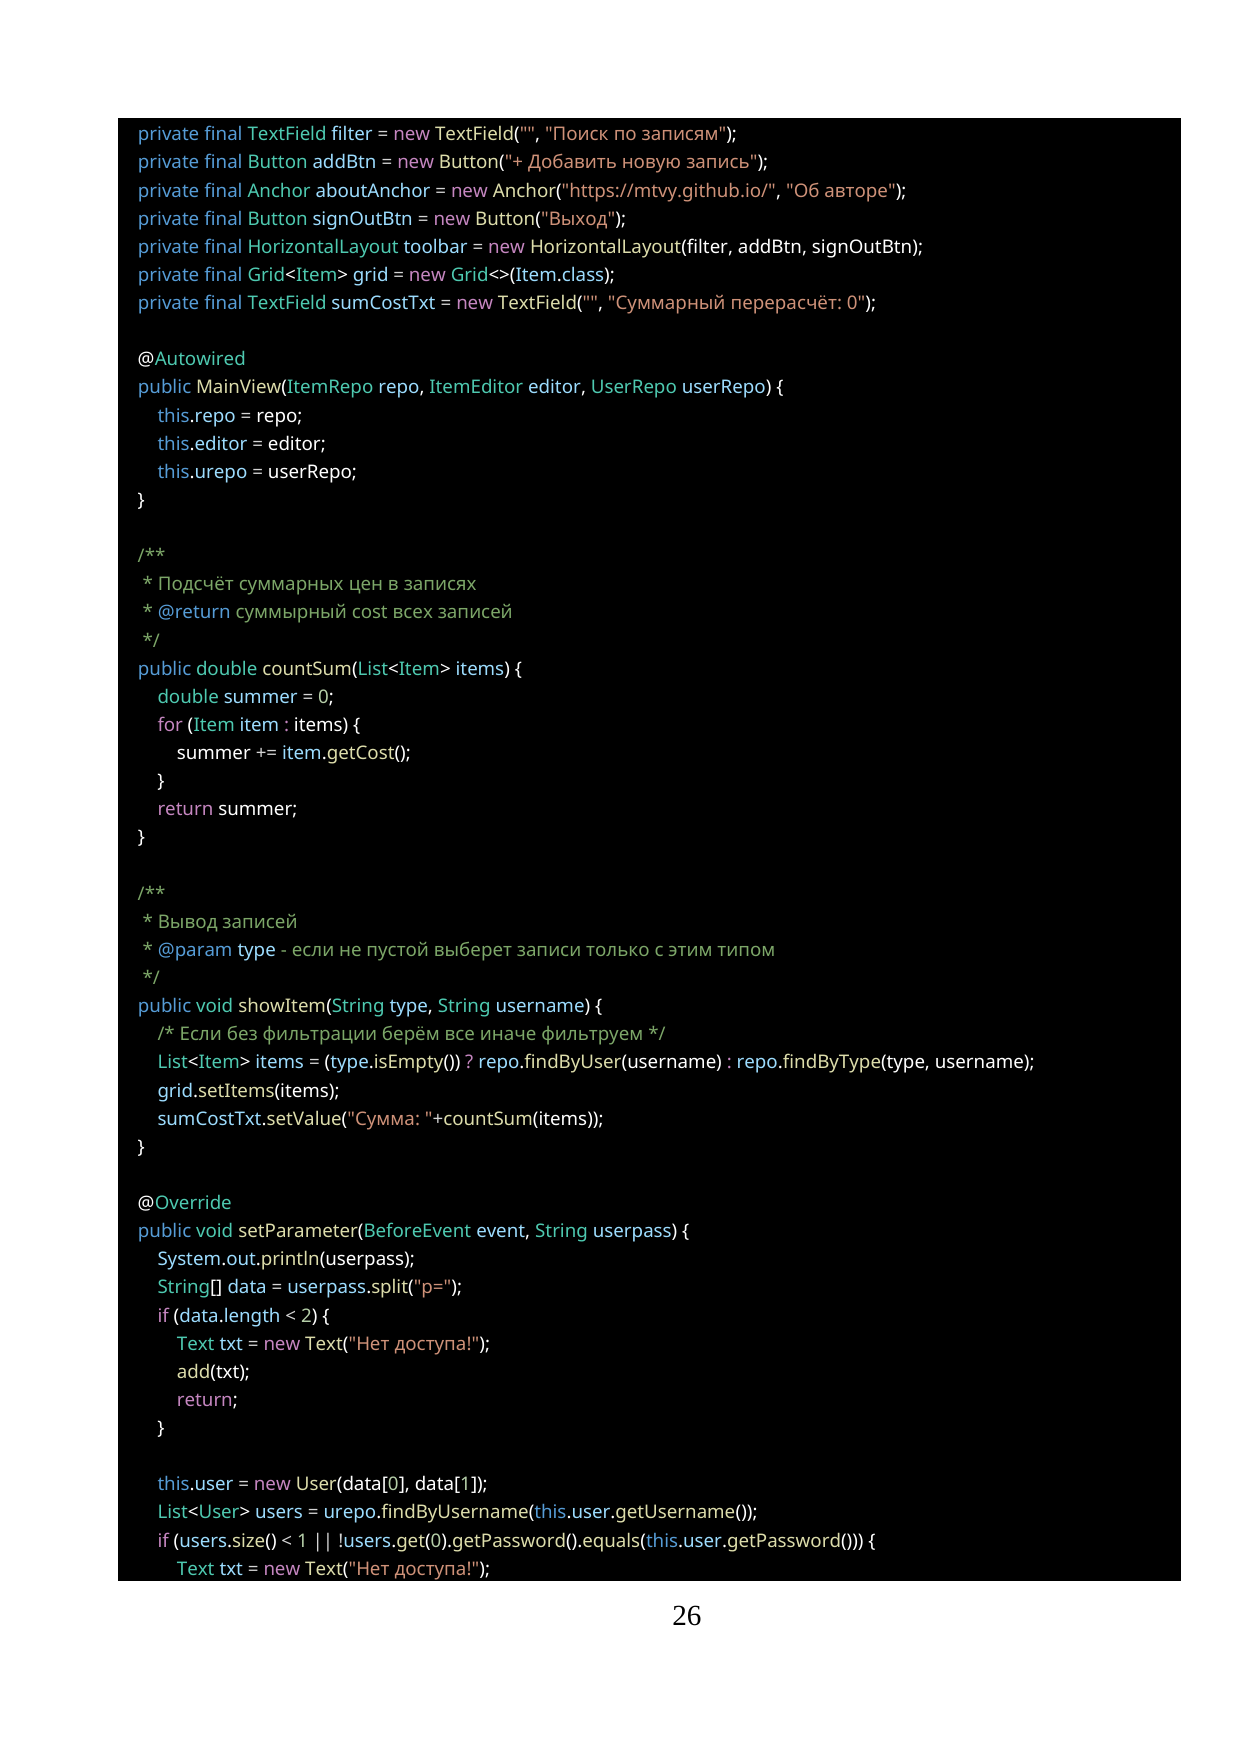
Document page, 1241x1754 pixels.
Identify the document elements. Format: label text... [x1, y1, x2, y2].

text Text txt = new Text("Нет доступа!"); [118, 1327, 1181, 1356]
text for (Item item : items) { [118, 709, 1181, 737]
text return summer; [118, 793, 1181, 821]
text public MainView(ItemRepo repo, ItemEditor editor, UserRepo userRepo) { [118, 371, 1181, 399]
text @Override [118, 1187, 1181, 1215]
text /* Если без фильтрации берём все иначе фильтруем */ [118, 1018, 1181, 1046]
text this.editor = editor; [118, 427, 1181, 456]
text } [118, 765, 1181, 793]
text private final TextField filter = new TextField("", "Поиск по записям"); [118, 118, 1181, 146]
text add(txt); [118, 1356, 1181, 1384]
text grid.setItems(items); [118, 1074, 1181, 1102]
text summer += item.getCost(); [118, 737, 1181, 765]
text * @return суммырный cost всех записей [118, 596, 1181, 624]
text public double countSum(List<Item> items) { [118, 652, 1181, 681]
text this.repo = repo; [118, 399, 1181, 427]
text private final Button addBtn = new Button("+ Добавить новую запись"); [118, 146, 1181, 174]
text * Подсчёт суммарных цен в записях [118, 568, 1181, 596]
text } [118, 1131, 1181, 1159]
text sumCostTxt.setValue("Сумма: "+countSum(items)); [118, 1102, 1181, 1131]
text @Autowired [118, 343, 1181, 371]
text if (users.size() < 1 || !users.get(0).getPassword().equals(this.user.getPassword())) { [118, 1524, 1181, 1552]
text public void setParameter(BeforeEvent event, String userpass) { [118, 1215, 1181, 1243]
text * @param type - если не пустой выберет записи только с этим типом [118, 934, 1181, 962]
text } [118, 821, 1181, 849]
text this.user = new User(data[0], data[1]); [118, 1468, 1181, 1496]
text } [118, 1412, 1181, 1440]
text String[] data = userpass.split("p="); [118, 1271, 1181, 1299]
text double summer = 0; [118, 681, 1181, 709]
text public void showItem(String type, String username) { [118, 990, 1181, 1018]
text private final Grid<Item> grid = new Grid<>(Item.class); [118, 259, 1181, 287]
text Text txt = new Text("Нет доступа!"); [118, 1552, 1181, 1581]
text this.urepo = userRepo; [118, 456, 1181, 484]
text List<Item> items = (type.isEmpty()) ? repo.findByUser(username) : repo.findByType(type, username); [118, 1046, 1181, 1074]
text private final HorizontalLayout toolbar = new HorizontalLayout(filter, addBtn, signOutBtn); [118, 231, 1181, 259]
text private final Anchor aboutAnchor = new Anchor("https://mtvy.github.io/", "Об авторе"); [118, 174, 1181, 202]
text private final TextField sumCostTxt = new TextField("", "Суммарный перерасчёт: 0"); [118, 287, 1181, 315]
text return; [118, 1384, 1181, 1412]
text * Вывод записей [118, 906, 1181, 934]
text /** [118, 877, 1181, 906]
text private final Button signOutBtn = new Button("Выход"); [118, 202, 1181, 231]
text if (data.length < 2) { [118, 1299, 1181, 1327]
text List<User> users = urepo.findByUsername(this.user.getUsername()); [118, 1496, 1181, 1524]
text */ [118, 624, 1181, 652]
text /** [118, 540, 1181, 568]
text */ [118, 962, 1181, 990]
text System.out.println(userpass); [118, 1243, 1181, 1271]
text } [118, 484, 1181, 512]
